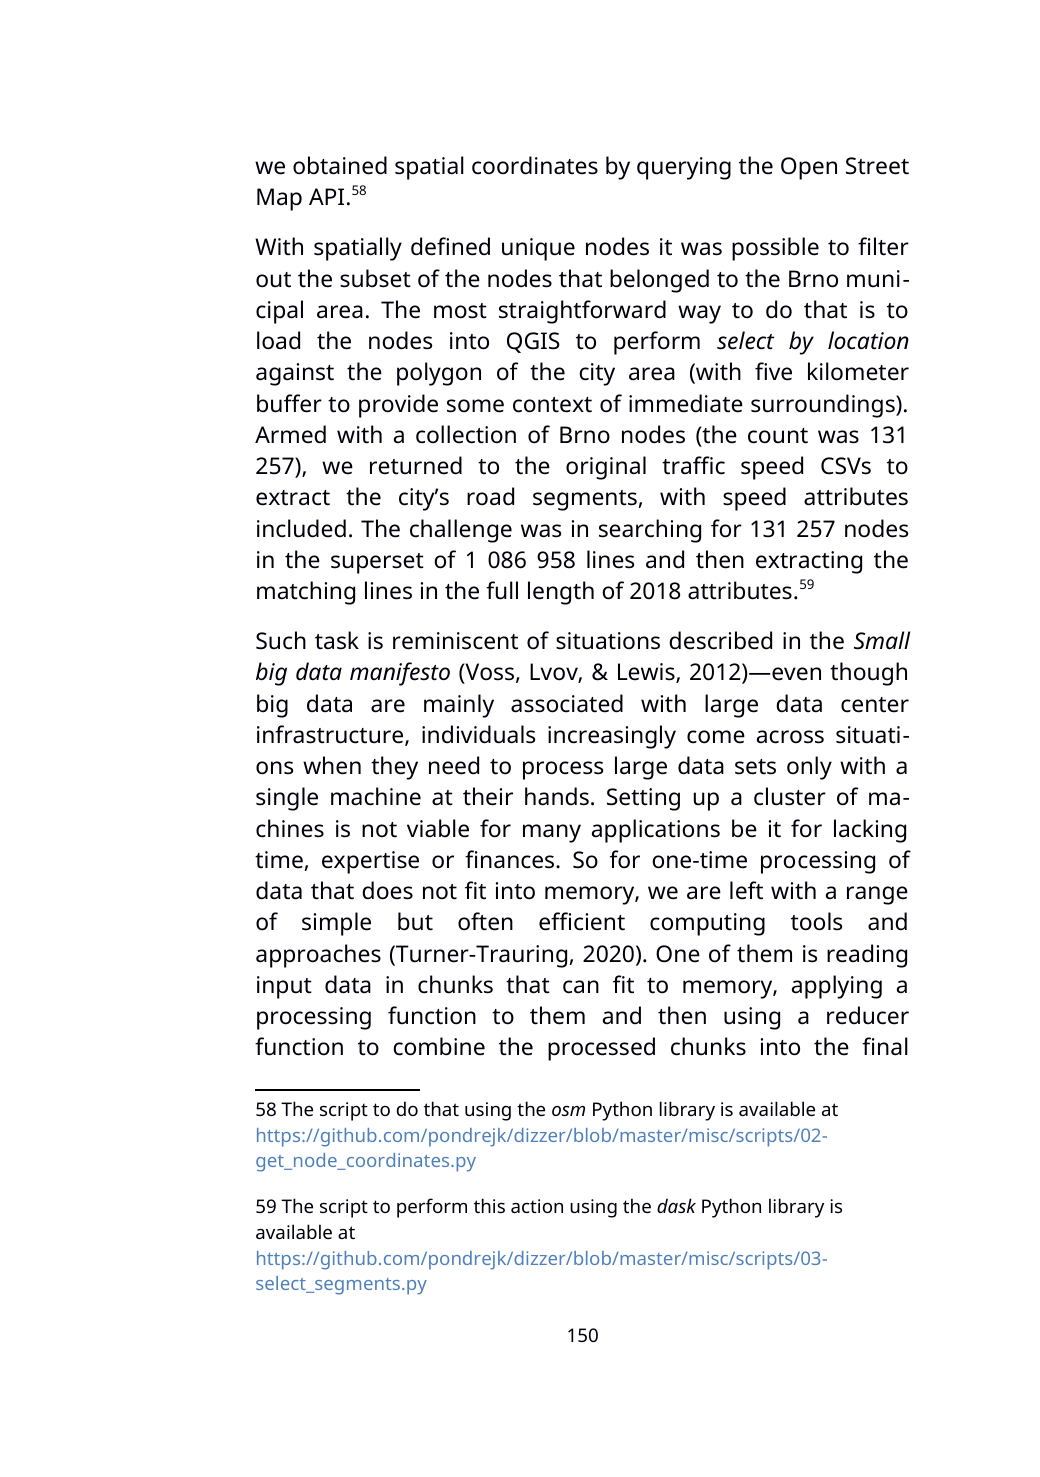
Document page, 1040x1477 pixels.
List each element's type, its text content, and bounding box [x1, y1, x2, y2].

text With spatially defined unique nodes it was possible to filter out the subset of the nodes that belonged to the Brno municipal area. The most straightforward way to do that is to load the nodes into QGIS to perform select by location against the polygon of the city area (with five kilometer buffer to provide some context of immediate surroundings). Armed with a collection of Brno nodes (the count was 131 257), we returned to the original traffic speed CSVs to extract the city’s road segments, with speed attributes included. The challenge was in searching for 131 257 nodes in the superset of 1 086 958 lines and then extracting the matching lines in the full length of 2018 attributes. [255, 231, 910, 606]
text A number of tasks was completed in the initial phase of data processing. As the OSM node IDs as such do not contain spatial information, we needed to first obtain the actual coordinates for each node. This was done in the following steps. First, to minimize redundant API calls, we extracted the unique node IDs form the first two columns of our data files. As we have seen earlier, the node IDs can appear several times as route identifiers, either in bidirectional segments or in crossroads. For each of the unique nodes, we obtained spatial coordinates by querying the Open Street Map API. [255, 150, 910, 212]
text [255, 625, 910, 1062]
